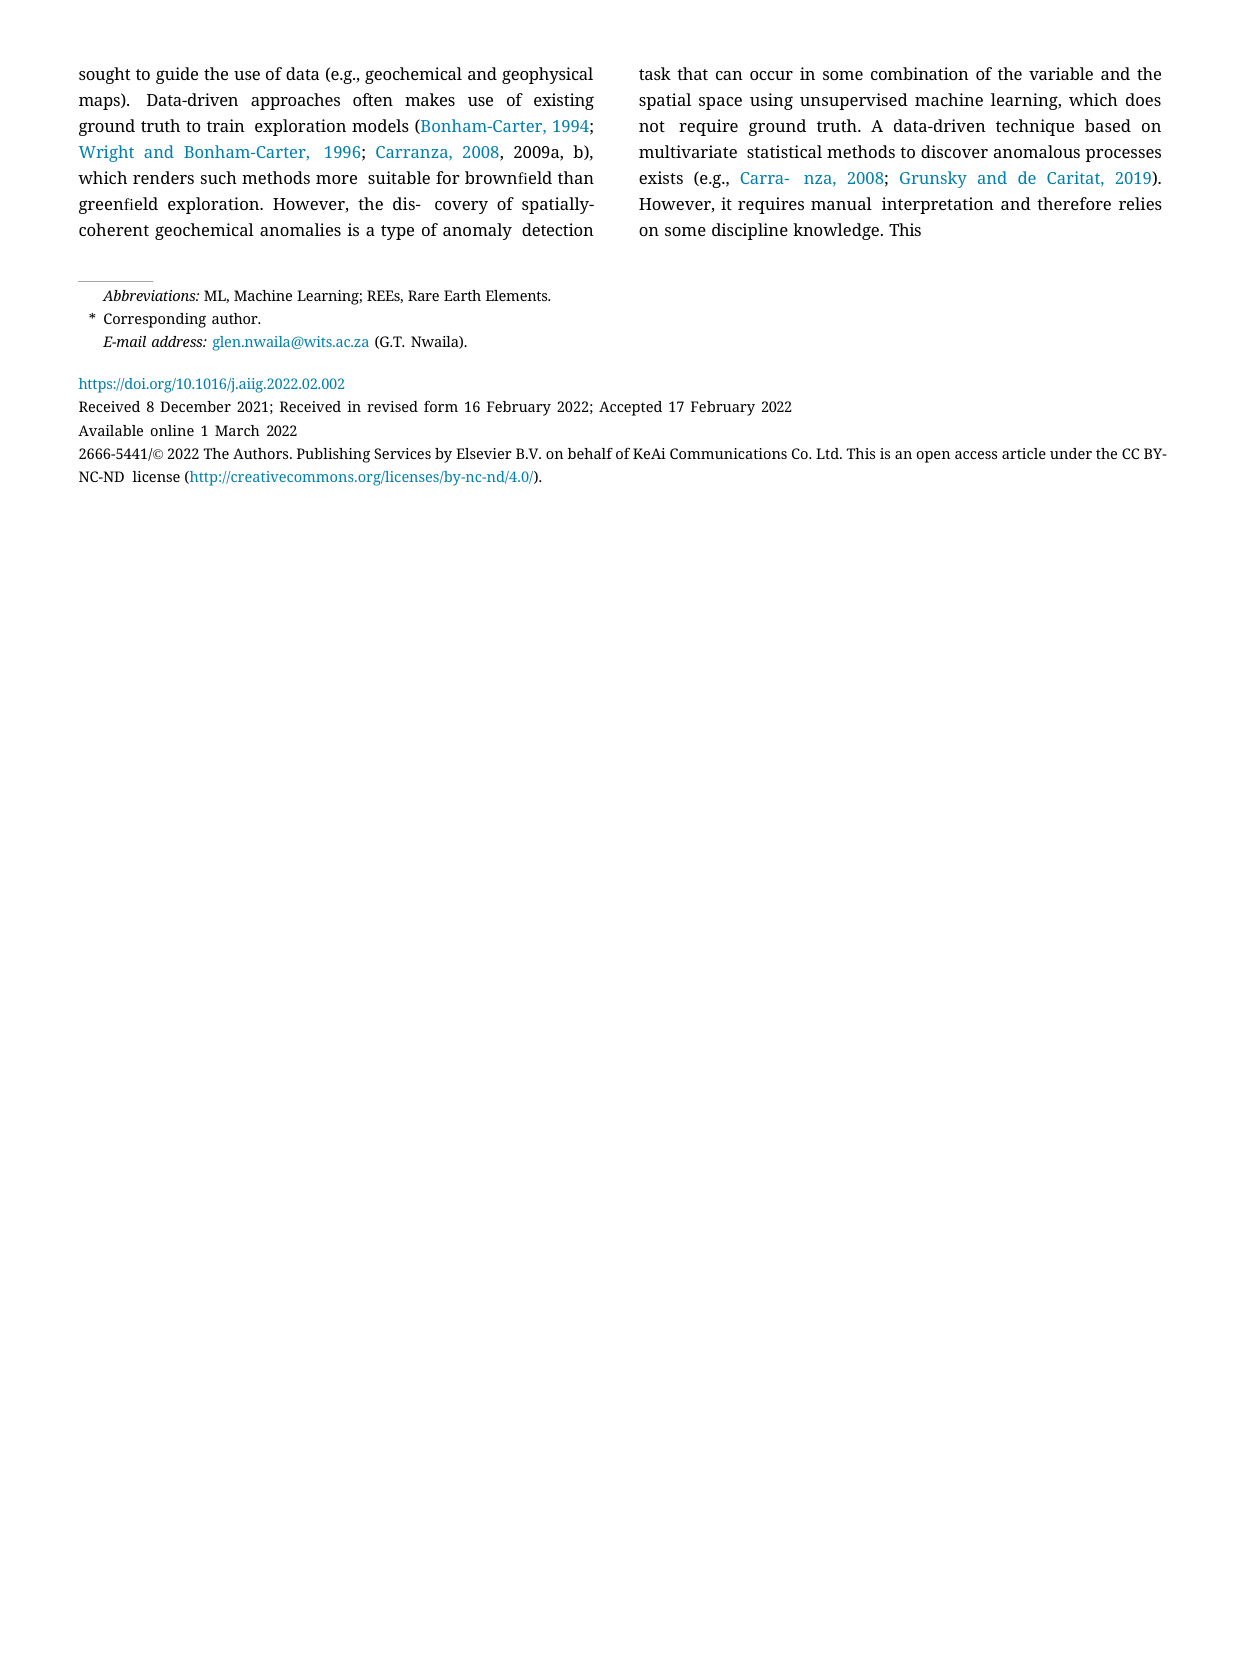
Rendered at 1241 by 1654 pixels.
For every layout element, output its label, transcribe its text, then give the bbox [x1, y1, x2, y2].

picture [116, 378, 120, 391]
picture [226, 471, 230, 484]
picture [222, 471, 226, 484]
text sought to guide the use of data (e.g., geochemical and geophysical maps). Data-driven approaches often makes use of existing ground truth to train exploration models (Bonham-Carter, 1994; Wright and Bonham-Carter, 1996; Carranza, 2008, 2009a, b), which renders such methods more suitable for brownfield than greenfield exploration. However, the dis- covery of spatially-coherent geochemical anomalies is a type of anomaly detection task that can occur in some combination of the variable and the spatial space using unsupervised machine learning, which does not require ground truth. A data-driven technique based on multivariate statistical methods to discover anomalous processes exists (e.g., Carra- nza, 2008; Grunsky and de Caritat, 2019). However, it requires manual interpretation and therefore relies on some discipline knowledge. This [638, 62, 1162, 241]
text E-mail address: glen.nwaila@wits.ac.za (G.T. Nwaila). [103, 332, 1173, 352]
text Abbreviations: ML, Machine Learning; REEs, Rare Earth Elements. [103, 286, 1173, 305]
text sought to guide the use of data (e.g., geochemical and geophysical maps). Data-driven approaches often makes use of existing ground truth to train exploration models (Bonham-Carter, 1994; Wright and Bonham-Carter, 1996; Carranza, 2008, 2009a, b), which renders such methods more suitable for brownfield than greenfield exploration. However, the dis- covery of spatially-coherent geochemical anomalies is a type of anomaly detection task that can occur in some combination of the variable and the spatial space using unsupervised machine learning, which does not require ground truth. A data-driven technique based on multivariate statistical methods to discover anomalous processes exists (e.g., Carra- nza, 2008; Grunsky and de Caritat, 2019). However, it requires manual interpretation and therefore relies on some discipline knowledge. This [78, 62, 594, 241]
picture [529, 471, 533, 484]
picture [440, 149, 447, 157]
picture [439, 471, 444, 484]
text https://doi.org/10.1016/j.aiig.2022.02.002 [78, 374, 1173, 394]
text Available online 1 March 2022 [78, 421, 1173, 441]
picture [255, 381, 263, 393]
picture [267, 339, 276, 345]
text * Corresponding author. [89, 309, 1173, 329]
picture [504, 471, 508, 484]
text 2666-5441/© 2022 The Authors. Publishing Services by Elsevier B.V. on behalf of KeAi Communications Co. Ltd. This is an open access article under the CC BY-NC-ND license (http://creativecommons.org/licenses/by-nc-nd/4.0/). [78, 444, 1173, 487]
picture [120, 378, 124, 391]
picture [292, 337, 304, 346]
picture [579, 120, 586, 129]
picture [212, 339, 220, 351]
text Received 8 December 2021; Received in revised form 16 February 2022; Accepted 17 February 2022 [78, 397, 1173, 417]
picture [227, 378, 232, 391]
picture [463, 123, 470, 131]
